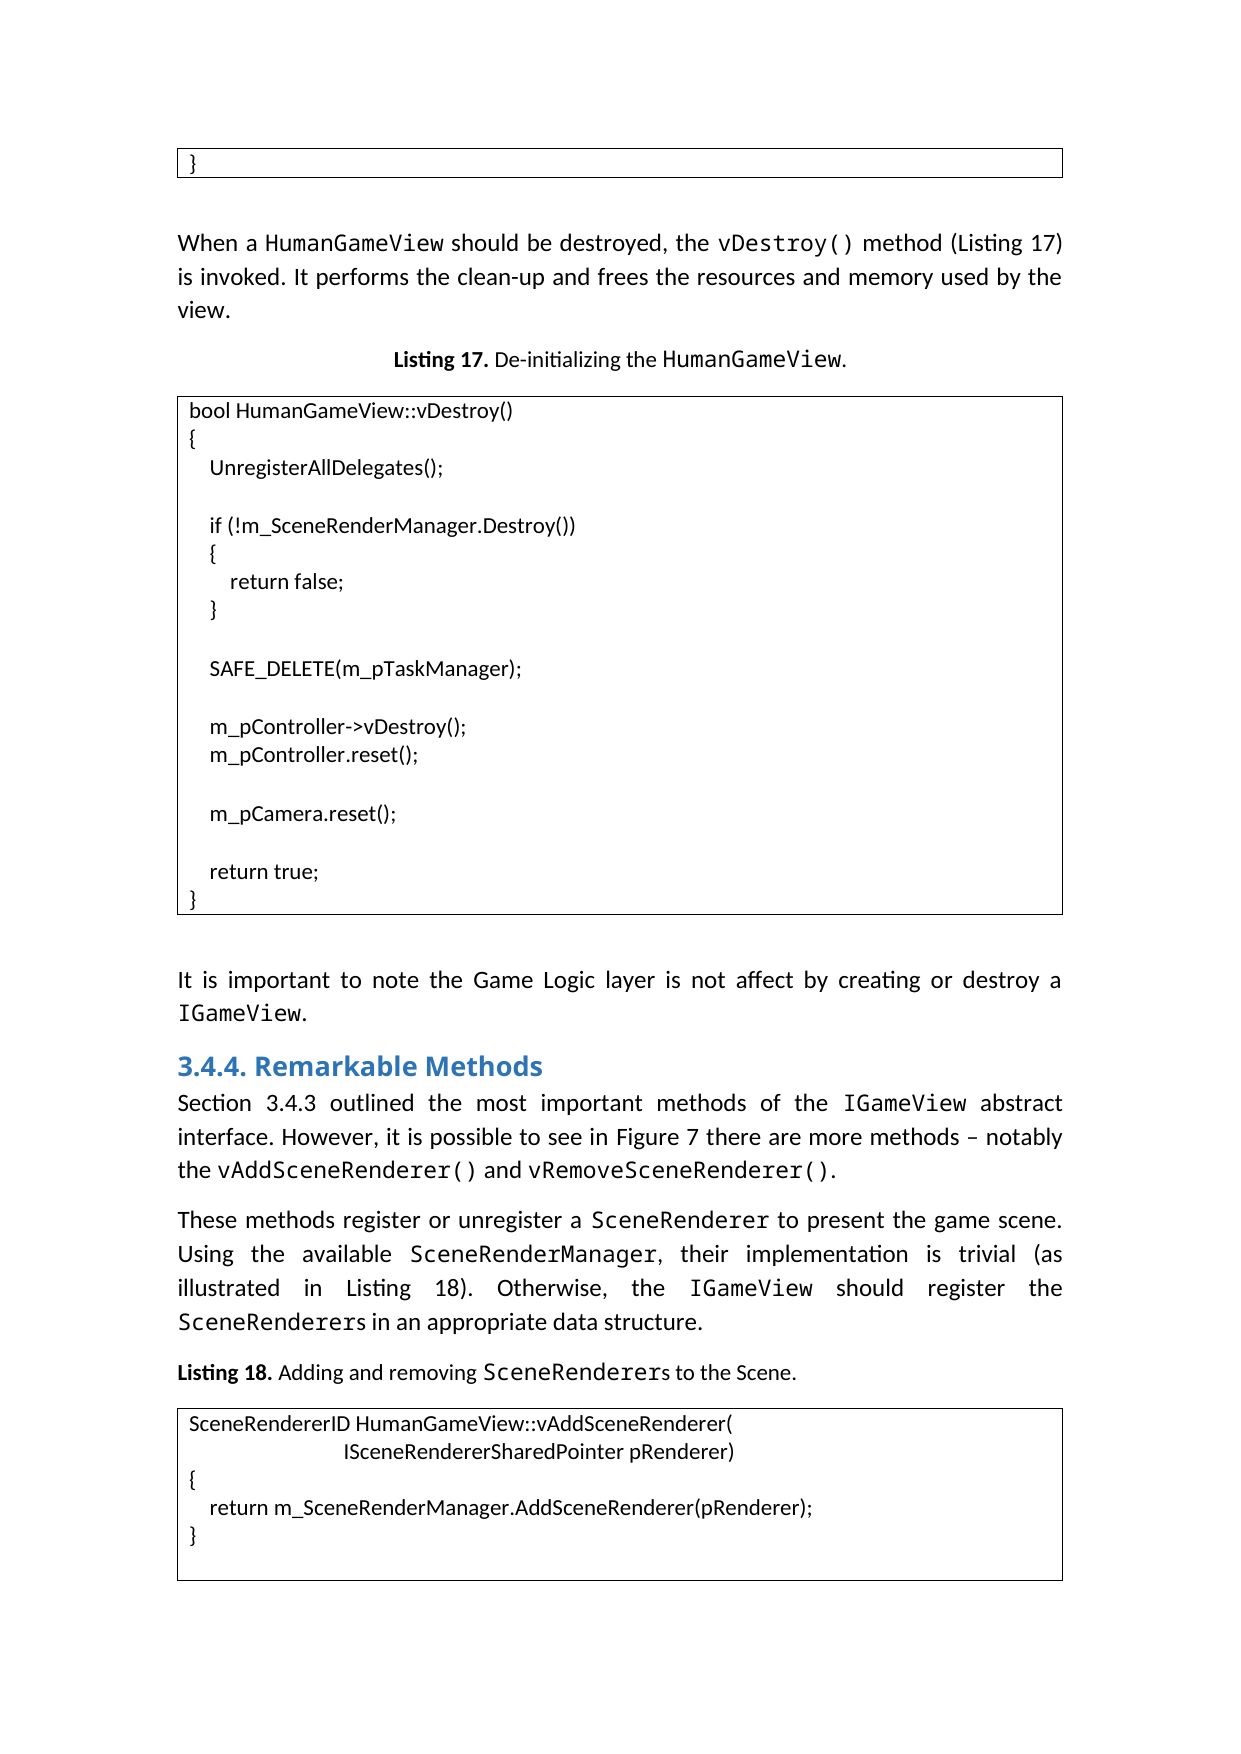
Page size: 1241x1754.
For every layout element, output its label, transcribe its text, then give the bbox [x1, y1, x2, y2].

text These methods register or unregister a SceneRenderer to present the game scene. Using the available SceneRenderManager, their implementation is trivial (as illustrated in Listing 18). Otherwise, the IGameView should register the SceneRenderers in an appropriate data structure. [177, 1204, 1063, 1337]
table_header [178, 149, 1062, 177]
table_header bool HumanGameView::vDestroy() { UnregisterAllDelegates(); if (!m_SceneRenderManager.Destroy()) { return false; } SAFE_DELETE(m_pTaskManager); m_pController->vDestroy(); m_pController.reset(); m_pCamera.reset(); return true; } [178, 397, 1062, 913]
subtitle Remarkable Methods [177, 1047, 1063, 1084]
text Section 3.4.3 outlined the most important methods of the IGameView abstract interface. However, it is possible to see in Figure 7 there are more methods – notably the vAddSceneRenderer() and vRemoveSceneRenderer(). [177, 1087, 1063, 1185]
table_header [178, 1409, 1062, 1580]
text Listing 17. De-initializing the HumanGameView. [177, 343, 1063, 375]
text Listing 18. Adding and removing SceneRenderers to the Scene. [177, 1356, 1063, 1387]
text It is important to note the Game Logic layer is not affect by creating or destroy a IGameView. [177, 964, 1063, 1028]
text When a HumanGameView should be destroyed, the vDestroy() method (Listing 17) is invoked. It performs the clean-up and frees the resources and memory used by the view. [177, 227, 1063, 324]
